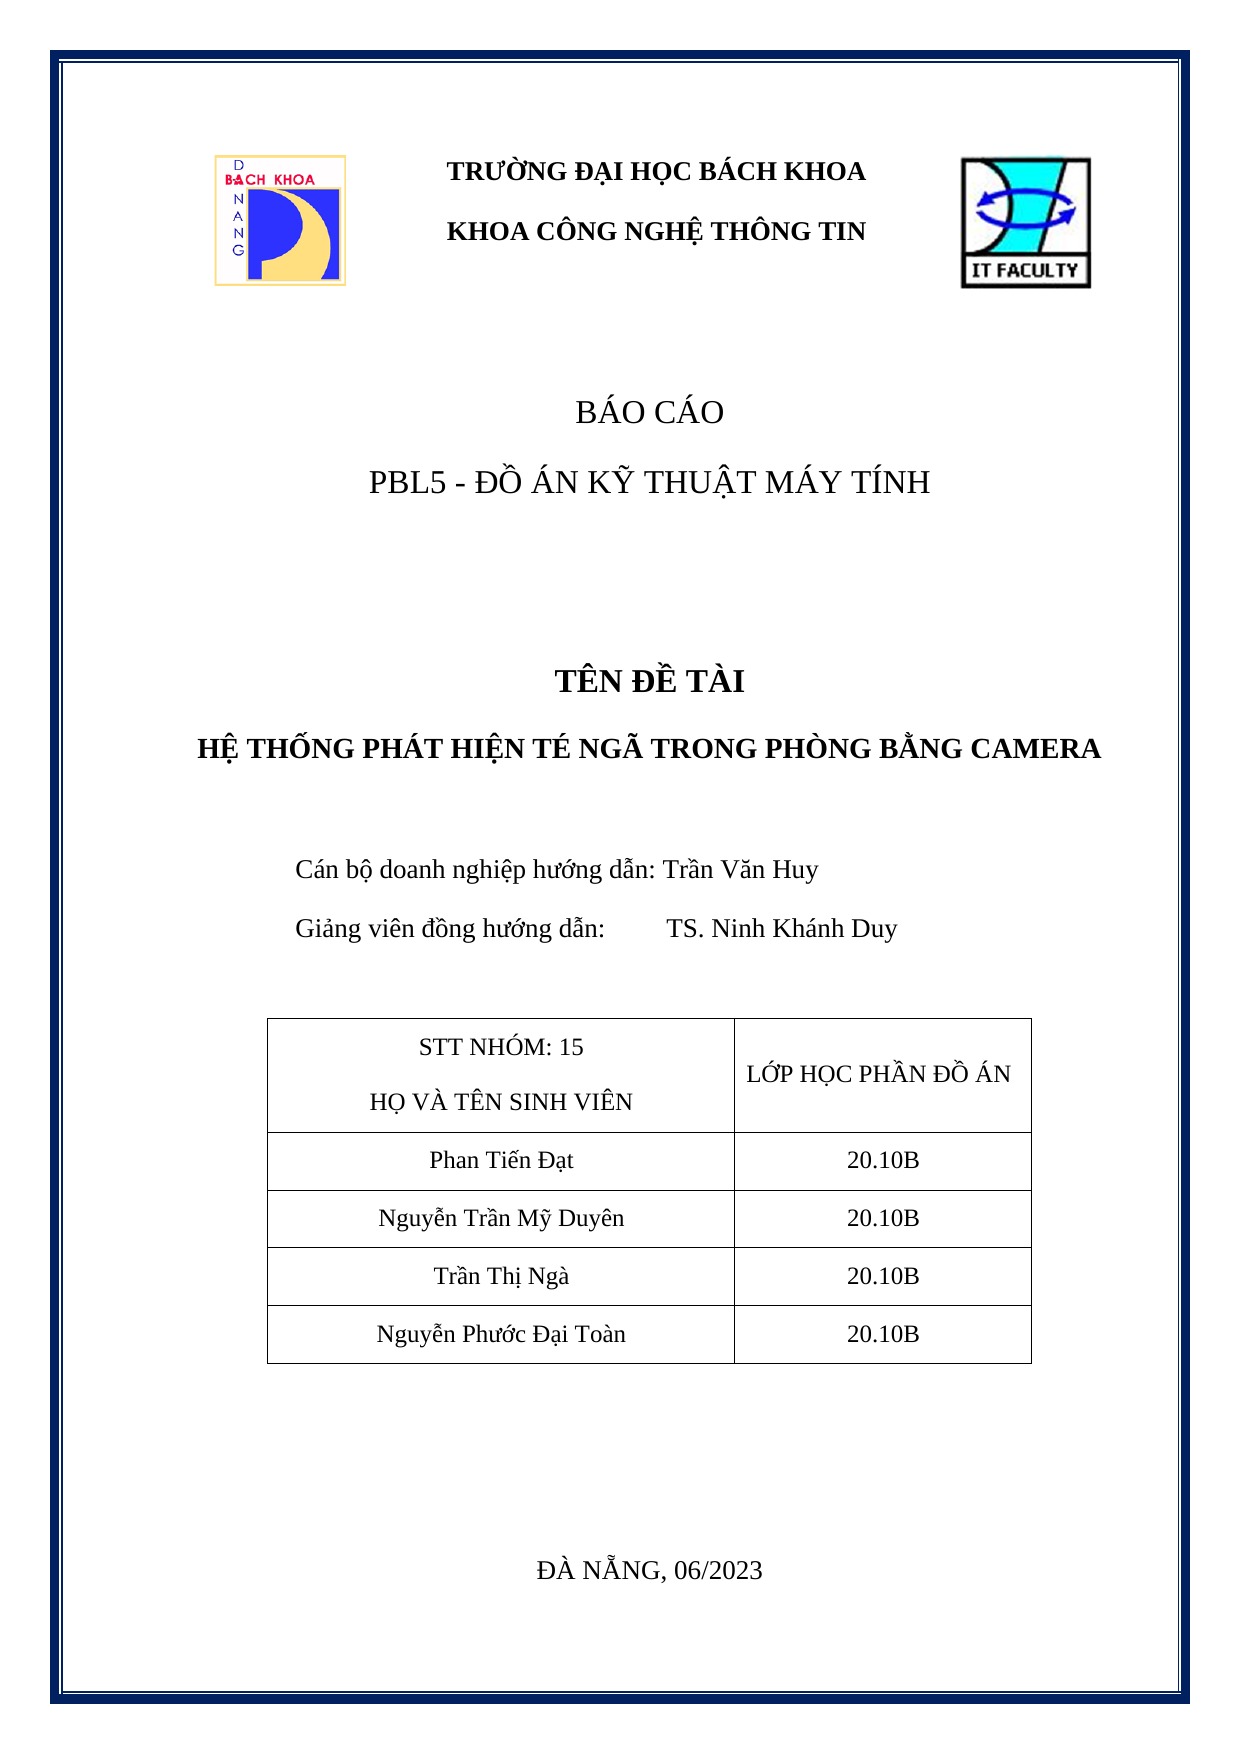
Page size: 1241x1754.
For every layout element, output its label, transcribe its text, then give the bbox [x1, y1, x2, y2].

table_cell Nguyễn Phước Đại Toàn [268, 1306, 734, 1363]
table_cell Phan Tiến Đạt [268, 1133, 734, 1189]
picture [214, 155, 346, 286]
table_header [177, 143, 383, 320]
text ĐÀ NẴNG, 06/2023 [177, 1554, 1122, 1585]
table_header TRƯỜNG ĐẠI HỌC BÁCH KHOA KHOA CÔNG NGHỆ THÔNG TIN [383, 143, 930, 320]
table_header LỚP HỌC PHẦN ĐỒ ÁN [735, 1019, 1031, 1132]
table_header [930, 143, 1121, 320]
text PBL5 - ĐỒ ÁN KỸ THUẬT MÁY TÍNH [177, 462, 1122, 500]
table_cell 20.10B [735, 1191, 1031, 1247]
text Cán bộ doanh nghiệp hướng dẫn: Trần Văn Huy [295, 853, 1122, 884]
text BÁO CÁO [177, 392, 1122, 430]
table_cell 20.10B [735, 1248, 1031, 1305]
table_cell Trần Thị Ngà [268, 1248, 734, 1305]
table_cell 20.10B [735, 1133, 1031, 1189]
picture [959, 155, 1092, 289]
text Giảng viên đồng hướng dẫn: TS. Ninh Khánh Duy [295, 912, 1122, 943]
table_cell Nguyễn Trần Mỹ Duyên [268, 1191, 734, 1247]
text TÊN ĐỀ TÀI [177, 661, 1122, 699]
text HỆ THỐNG PHÁT HIỆN TÉ NGÃ TRONG PHÒNG BẰNG CAMERA [177, 731, 1122, 765]
table_cell 20.10B [735, 1306, 1031, 1363]
table_header STT NHÓM: 15 HỌ VÀ TÊN SINH VIÊN [268, 1019, 734, 1132]
